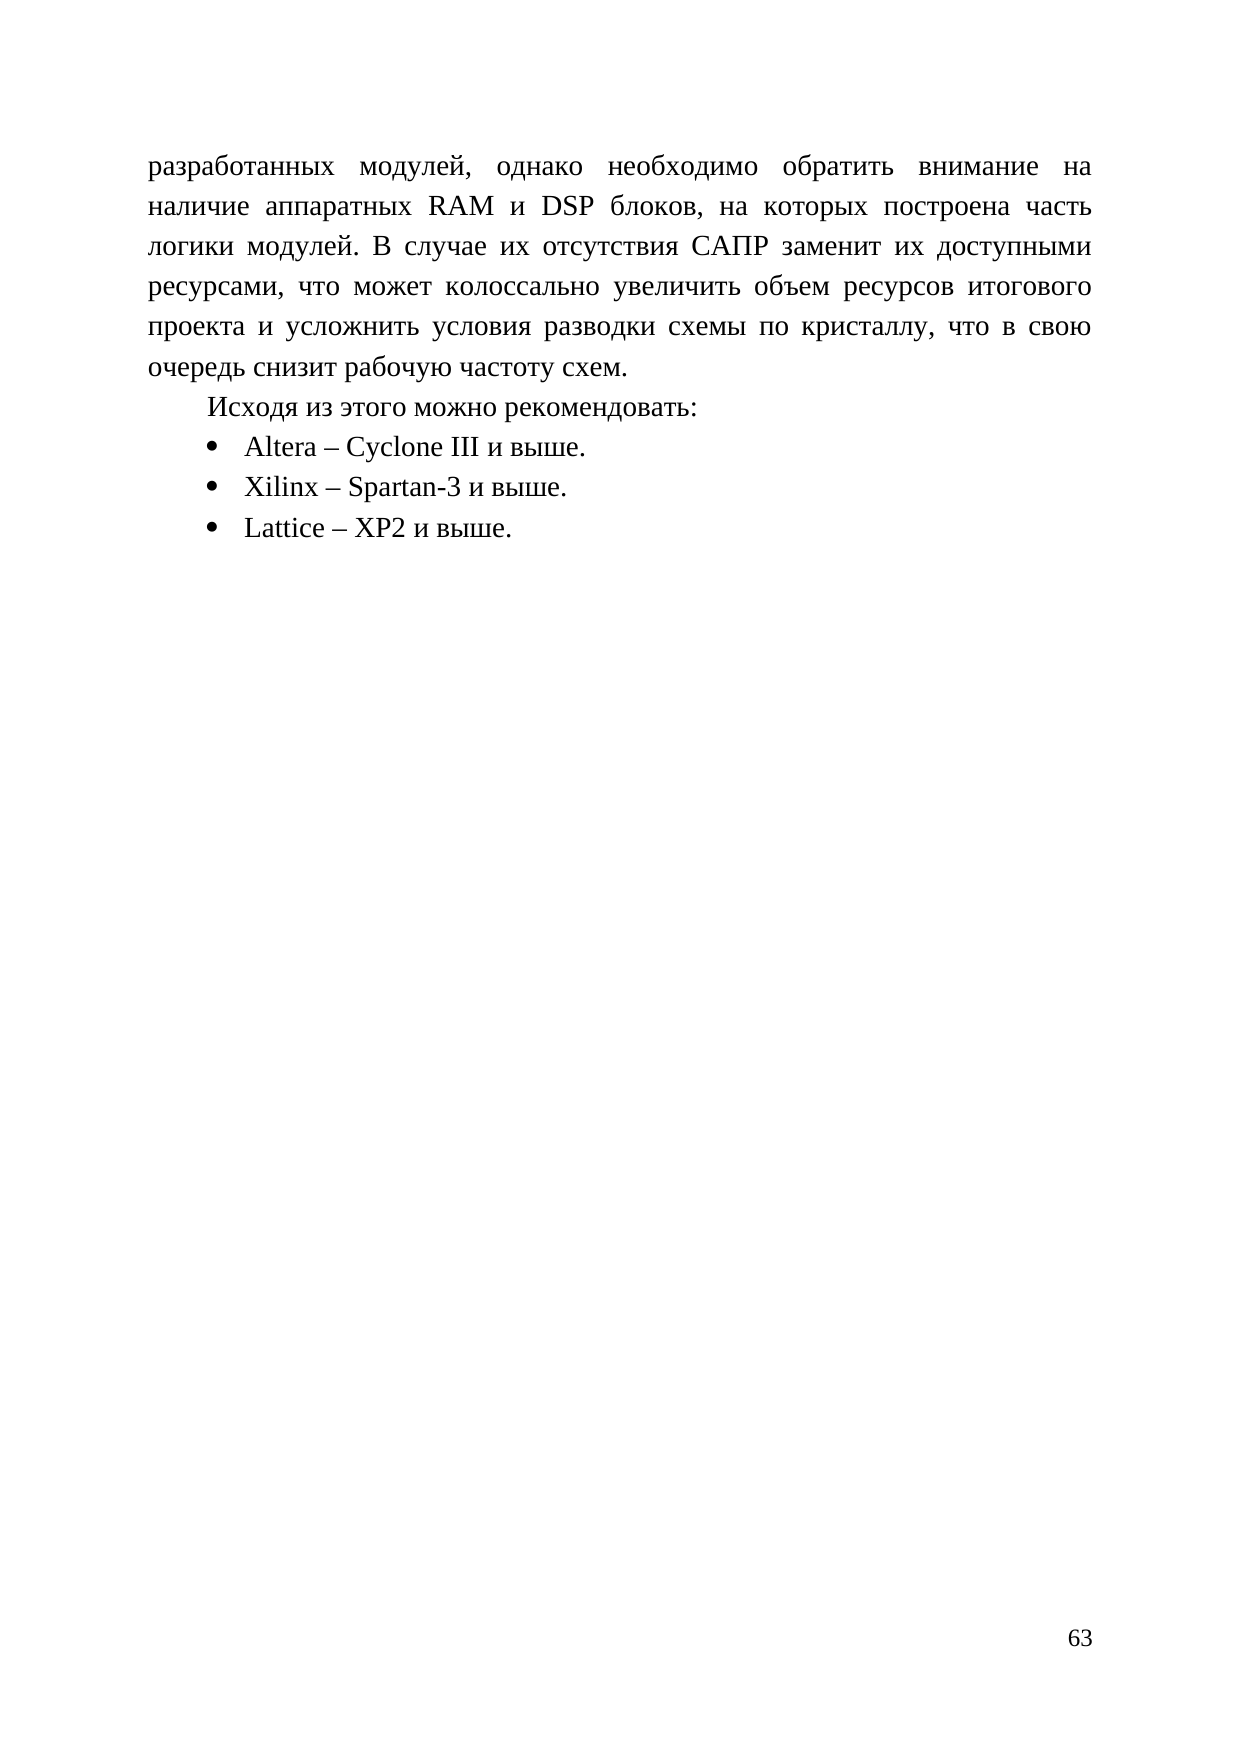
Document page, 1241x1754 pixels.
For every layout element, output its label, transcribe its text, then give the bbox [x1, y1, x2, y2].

list Lattice – XP2 и выше. [207, 510, 1092, 543]
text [148, 148, 1092, 382]
list Xilinx – Spartan-3 и выше. [207, 469, 1092, 503]
text Исходя из этого можно рекомендовать: [148, 389, 1092, 422]
list Altera – Cyclone III и выше. [207, 429, 1092, 463]
